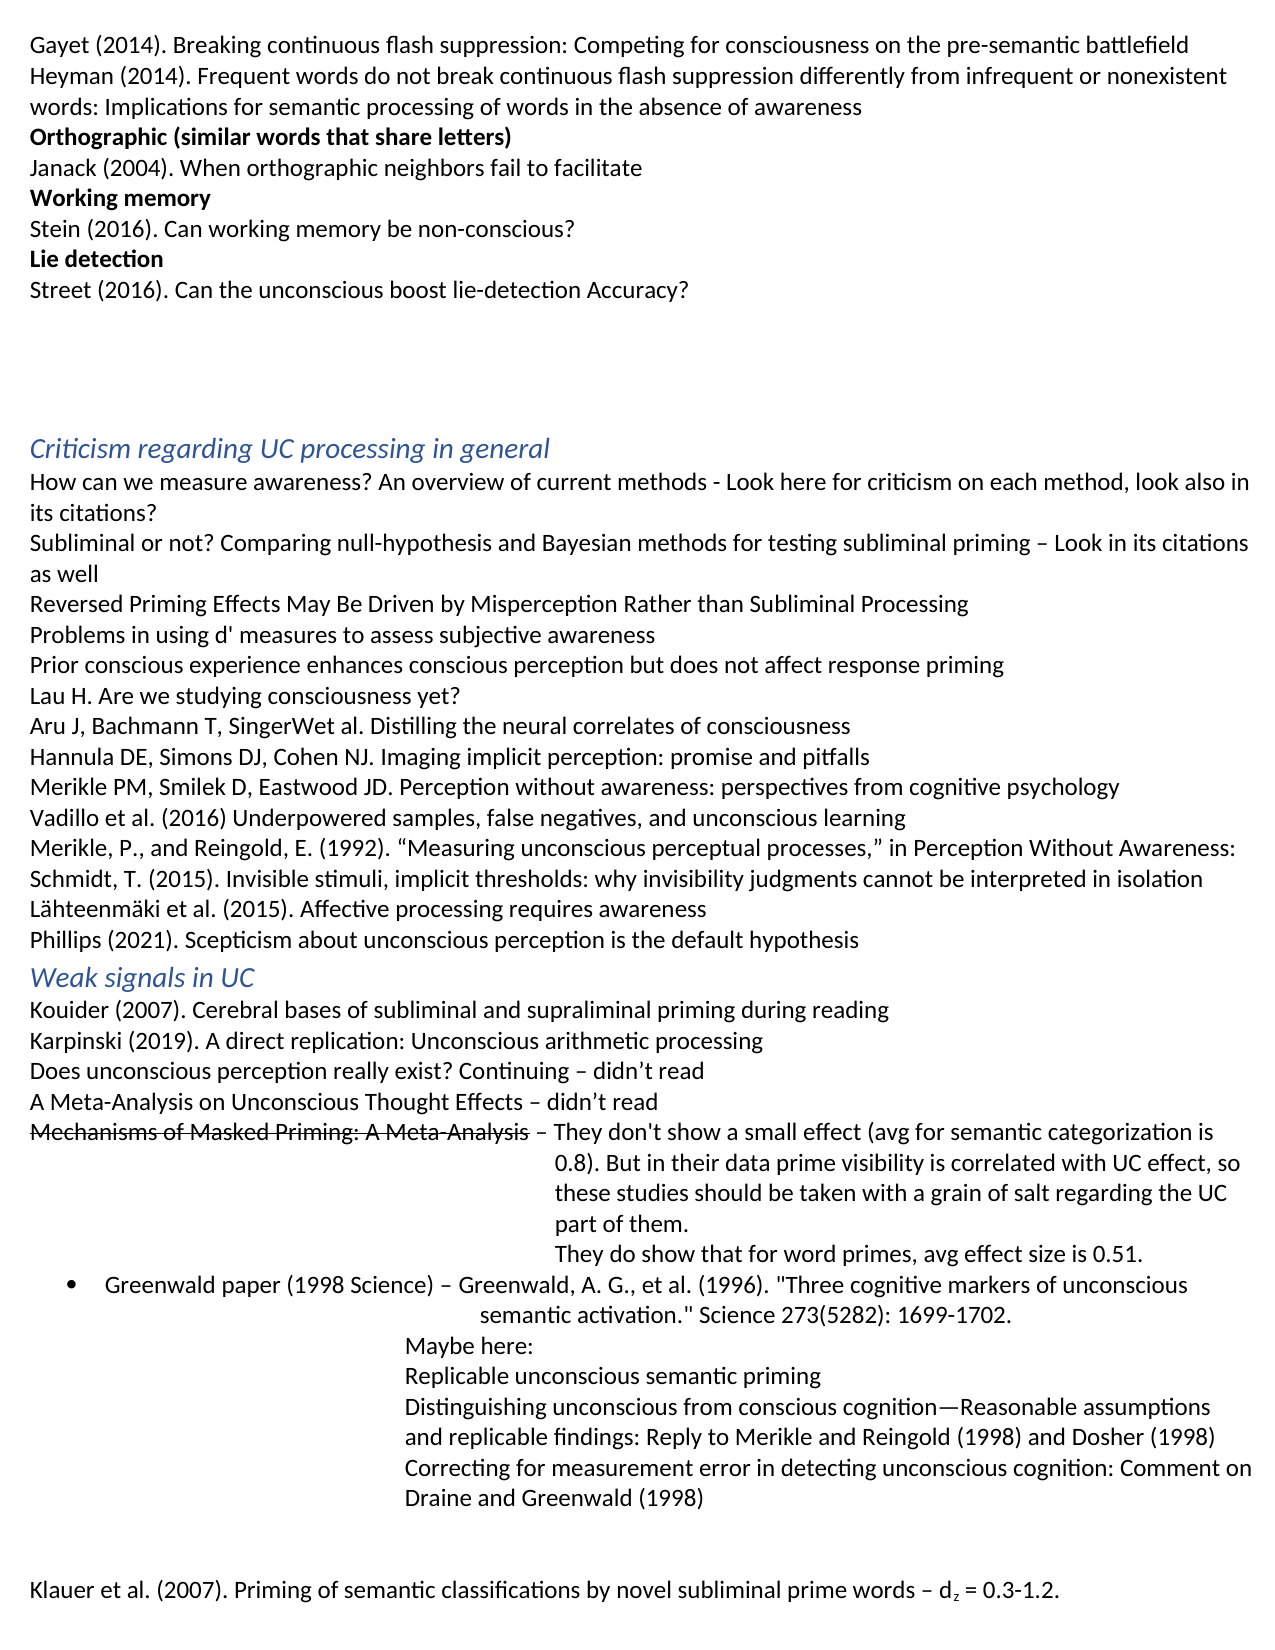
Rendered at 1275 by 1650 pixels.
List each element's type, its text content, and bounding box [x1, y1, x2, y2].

text Phillips (2021). Scepticism about unconscious perception is the default hypothesis [29, 924, 1255, 954]
text Kouider (2007). Cerebral bases of subliminal and supraliminal priming during reading [29, 994, 1255, 1025]
text Replicable unconscious semantic priming [329, 1361, 1255, 1391]
text Heyman (2014). Frequent words do not break continuous flash suppression differently from infrequent or nonexistent words: Implications for semantic processing of words in the absence of awareness [29, 60, 1255, 121]
text Gayet (2014). Breaking continuous flash suppression: Competing for consciousness on the pre-semantic battlefield [29, 29, 1255, 60]
text Lie detection [29, 243, 1255, 274]
text Merikle PM, Smilek D, Eastwood JD. Perception without awareness: perspectives from cognitive psychology [29, 771, 1255, 802]
text Hannula DE, Simons DJ, Cohen NJ. Imaging implicit perception: promise and pitfalls [29, 741, 1255, 771]
text Schmidt, T. (2015). Invisible stimuli, implicit thresholds: why invisibility judgments cannot be interpreted in isolation [29, 863, 1255, 893]
text Klauer et al. (2007). Priming of semantic classifications by novel subliminal prime words – dz = 0.3-1.2. [29, 1574, 1255, 1605]
text Janack (2004). When orthographic neighbors fail to facilitate [29, 152, 1255, 182]
text Reversed Priming Effects May Be Driven by Misperception Rather than Subliminal Processing [29, 588, 1255, 619]
text Distinguishing unconscious from conscious cognition—Reasonable assumptions and replicable findings: Reply to Merikle and Reingold (1998) and Dosher (1998) [404, 1391, 1255, 1452]
text Orthographic (similar words that share letters) [29, 121, 1255, 152]
text Working memory [29, 182, 1255, 213]
text Karpinski (2019). A direct replication: Unconscious arithmetic processing [29, 1025, 1255, 1055]
text Problems in using d' measures to assess subjective awareness [29, 619, 1255, 649]
subtitle Weak signals in UC [29, 959, 1255, 994]
text Vadillo et al. (2016) Underpowered samples, false negatives, and unconscious learning [29, 802, 1255, 832]
text Does unconscious perception really exist? Continuing – didn’t read [29, 1055, 1255, 1086]
text Subliminal or not? Comparing null-hypothesis and Bayesian methods for testing subliminal priming – Look in its citations as well [29, 527, 1255, 588]
text How can we measure awareness? An overview of current methods - Look here for criticism on each method, look also in its citations? [29, 466, 1255, 527]
text Lau H. Are we studying consciousness yet? [29, 680, 1255, 710]
text Merikle, P., and Reingold, E. (1992). “Measuring unconscious perceptual processes,” in Perception Without Awareness: [29, 832, 1255, 863]
text Prior conscious experience enhances conscious perception but does not affect response priming [29, 649, 1255, 680]
text Mechanisms of Masked Priming: A Meta-Analysis – They don't show a small effect (avg for semantic categorization is [29, 1116, 1255, 1147]
text 0.8). But in their data prime visibility is correlated with UC effect, so these studies should be taken with a grain of salt regarding the UC part of them. [554, 1147, 1255, 1238]
text Correcting for measurement error in detecting unconscious cognition: Comment on Draine and Greenwald (1998) [404, 1452, 1255, 1513]
text Lähteenmäki et al. (2015). Affective processing requires awareness [29, 893, 1255, 924]
list Greenwald paper (1998 Science) – Greenwald, A. G., et al. (1996). "Three cognitive markers of unconscious [67, 1269, 1255, 1299]
text Stein (2016). Can working memory be non-conscious? [29, 213, 1255, 243]
text Maybe here: [329, 1330, 1255, 1361]
list semantic activation." Science 273(5282): 1699-1702. [404, 1299, 1255, 1330]
text Street (2016). Can the unconscious boost lie-detection Accuracy? [29, 274, 1255, 304]
text A Meta-Analysis on Unconscious Thought Effects – didn’t read [29, 1086, 1255, 1116]
text They do show that for word primes, avg effect size is 0.51. [554, 1238, 1255, 1269]
text Aru J, Bachmann T, SingerWet al. Distilling the neural correlates of consciousness [29, 710, 1255, 741]
subtitle Criticism regarding UC processing in general [29, 431, 1255, 466]
